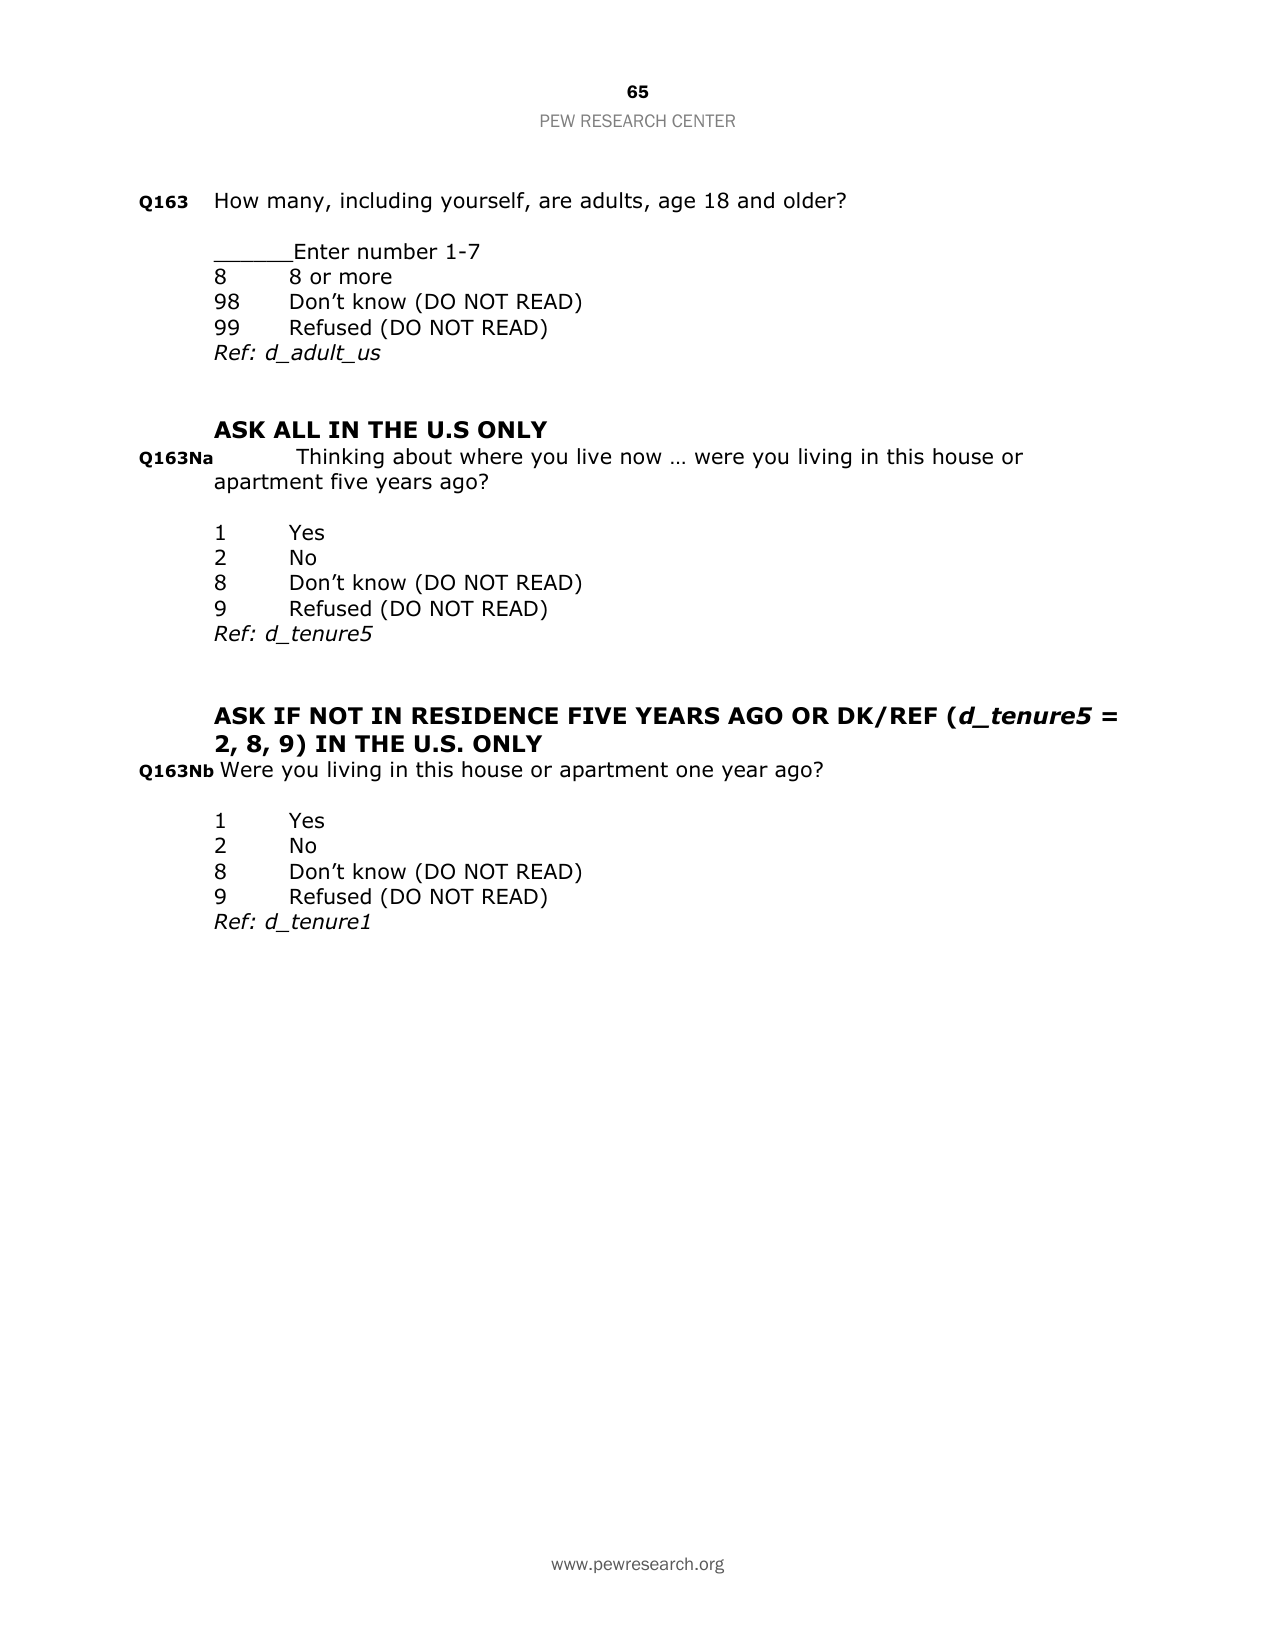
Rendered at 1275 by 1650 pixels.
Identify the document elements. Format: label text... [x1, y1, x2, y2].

text 98 Don’t know (DO NOT READ) [214, 289, 1136, 314]
text 8 8 or more [214, 263, 1136, 289]
text 8 Don’t know (DO NOT READ) [214, 858, 1136, 883]
text Ref: d_adult_us [214, 339, 1136, 365]
text 99 Refused (DO NOT READ) [214, 314, 1136, 339]
text ______Enter number 1-7 [214, 238, 1136, 263]
text Ref: d_tenure5 [214, 620, 1136, 646]
text Q163Na Thinking about where you live now … were you living in this house or apartment five years ago? [139, 443, 1136, 494]
text Ref: d_tenure1 [139, 909, 1136, 934]
text 2 No [214, 544, 1136, 570]
text Q163Nb Were you living in this house or apartment one year ago? [139, 757, 1136, 782]
text 9 Refused (DO NOT READ) [214, 883, 1136, 909]
text Q163 How many, including yourself, are adults, age 18 and older? [139, 187, 1136, 213]
text ASK IF NOT IN RESIDENCE FIVE YEARS AGO OR DK/REF (d_tenure5 = 2, 8, 9) IN THE U.S. ONLY [214, 701, 1136, 757]
text ASK ALL IN THE U.S ONLY [139, 415, 1136, 443]
text 8 Don’t know (DO NOT READ) [214, 570, 1136, 595]
text 9 Refused (DO NOT READ) [214, 595, 1136, 620]
text 1 Yes [214, 807, 1136, 833]
text 2 No [214, 833, 1136, 858]
text 1 Yes [214, 519, 1136, 544]
